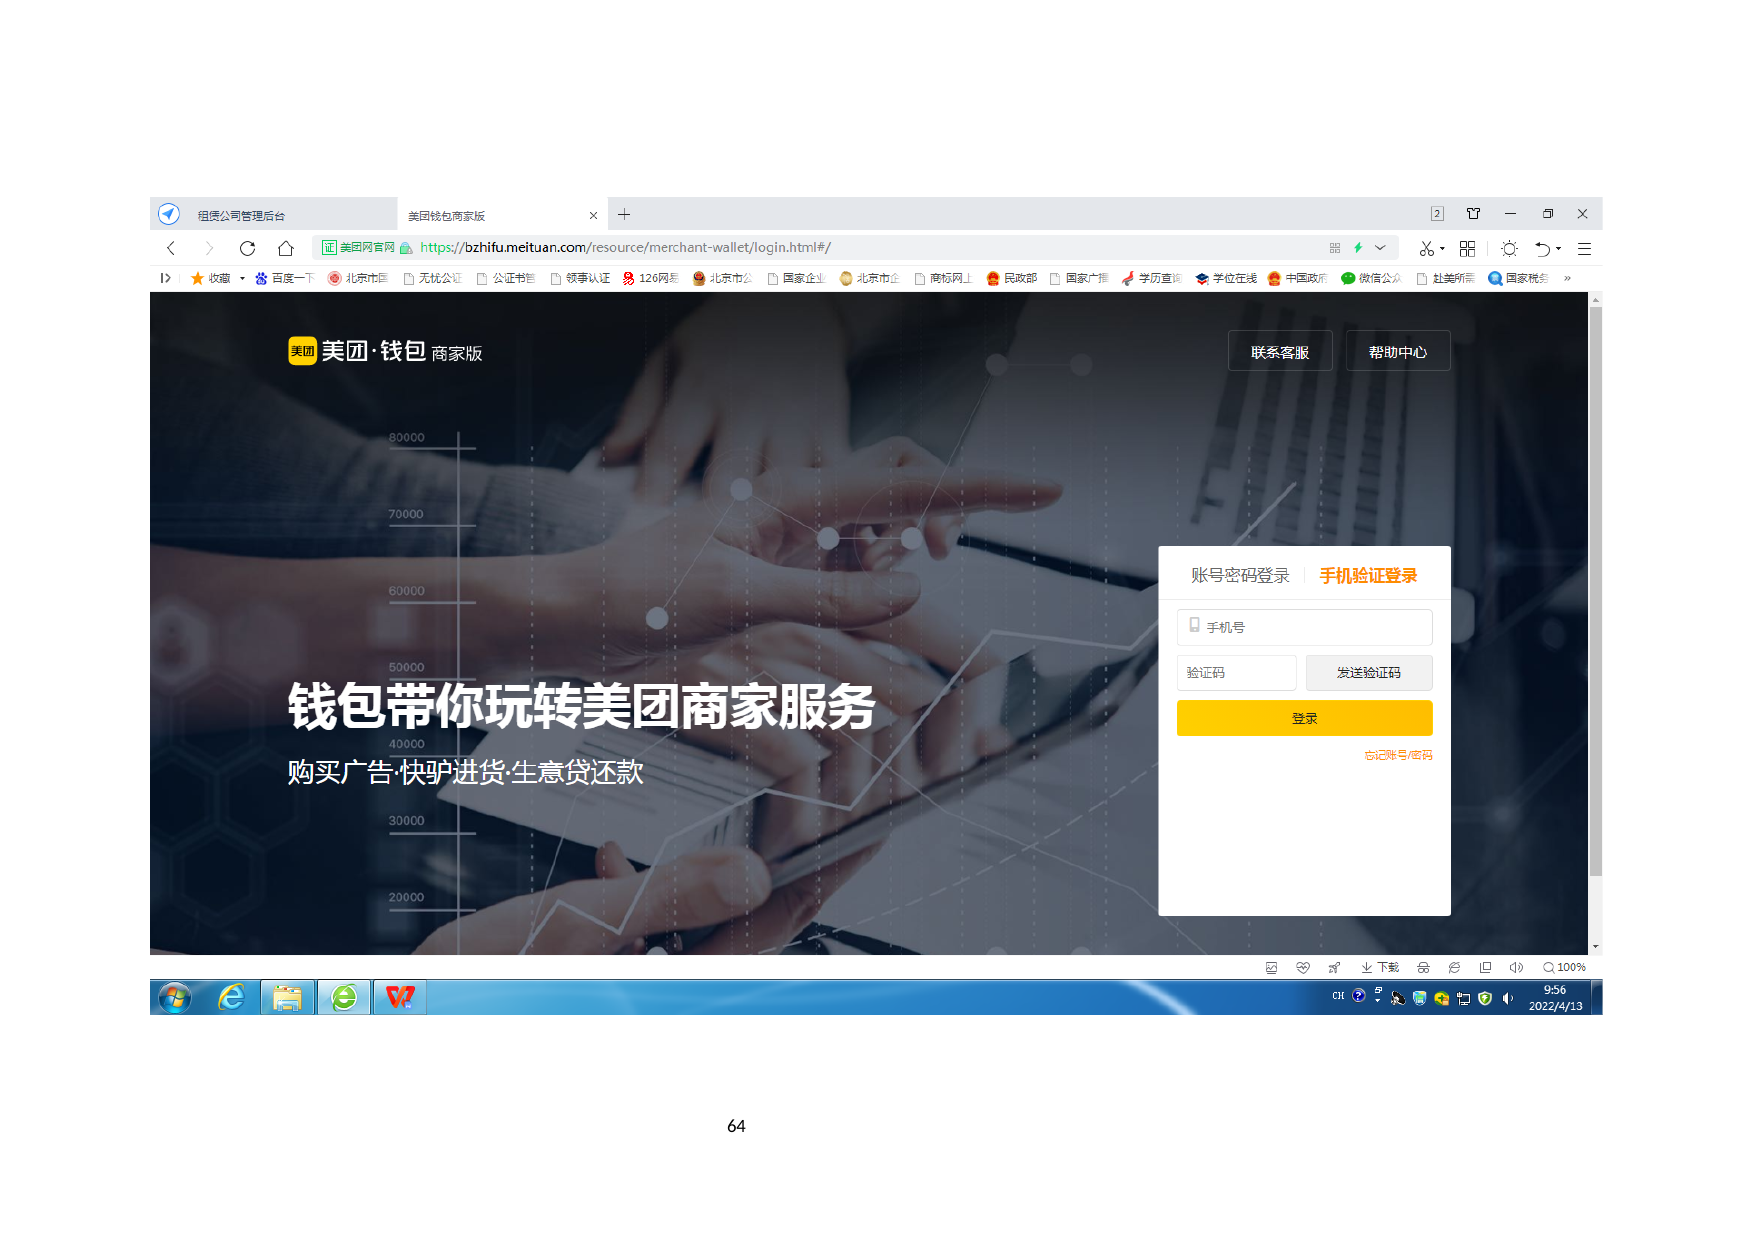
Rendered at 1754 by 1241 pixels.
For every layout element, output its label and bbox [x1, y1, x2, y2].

picture [150, 197, 1603, 1015]
